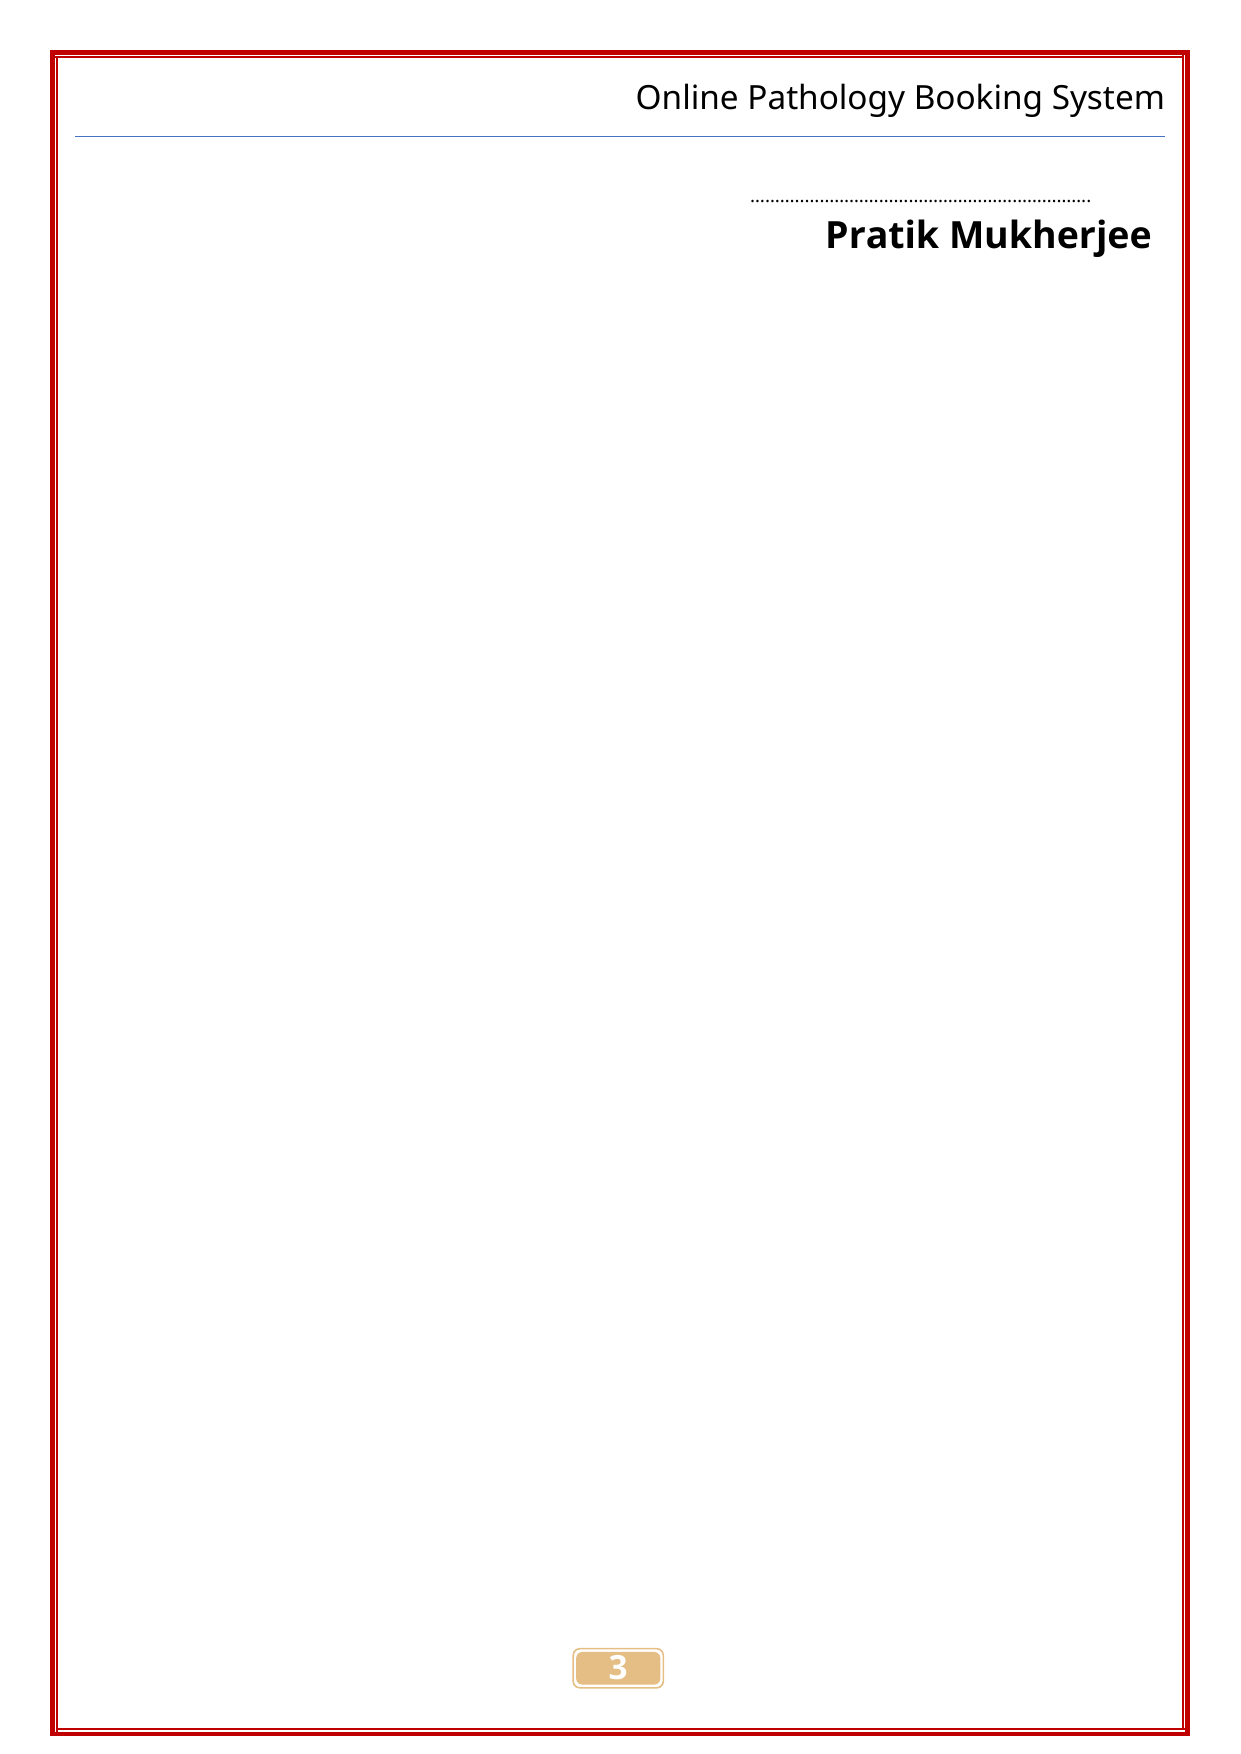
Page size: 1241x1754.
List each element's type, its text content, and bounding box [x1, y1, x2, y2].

text ………..…………………………………………………. [675, 182, 1165, 208]
text Pratik Mukherjee [750, 208, 1165, 259]
